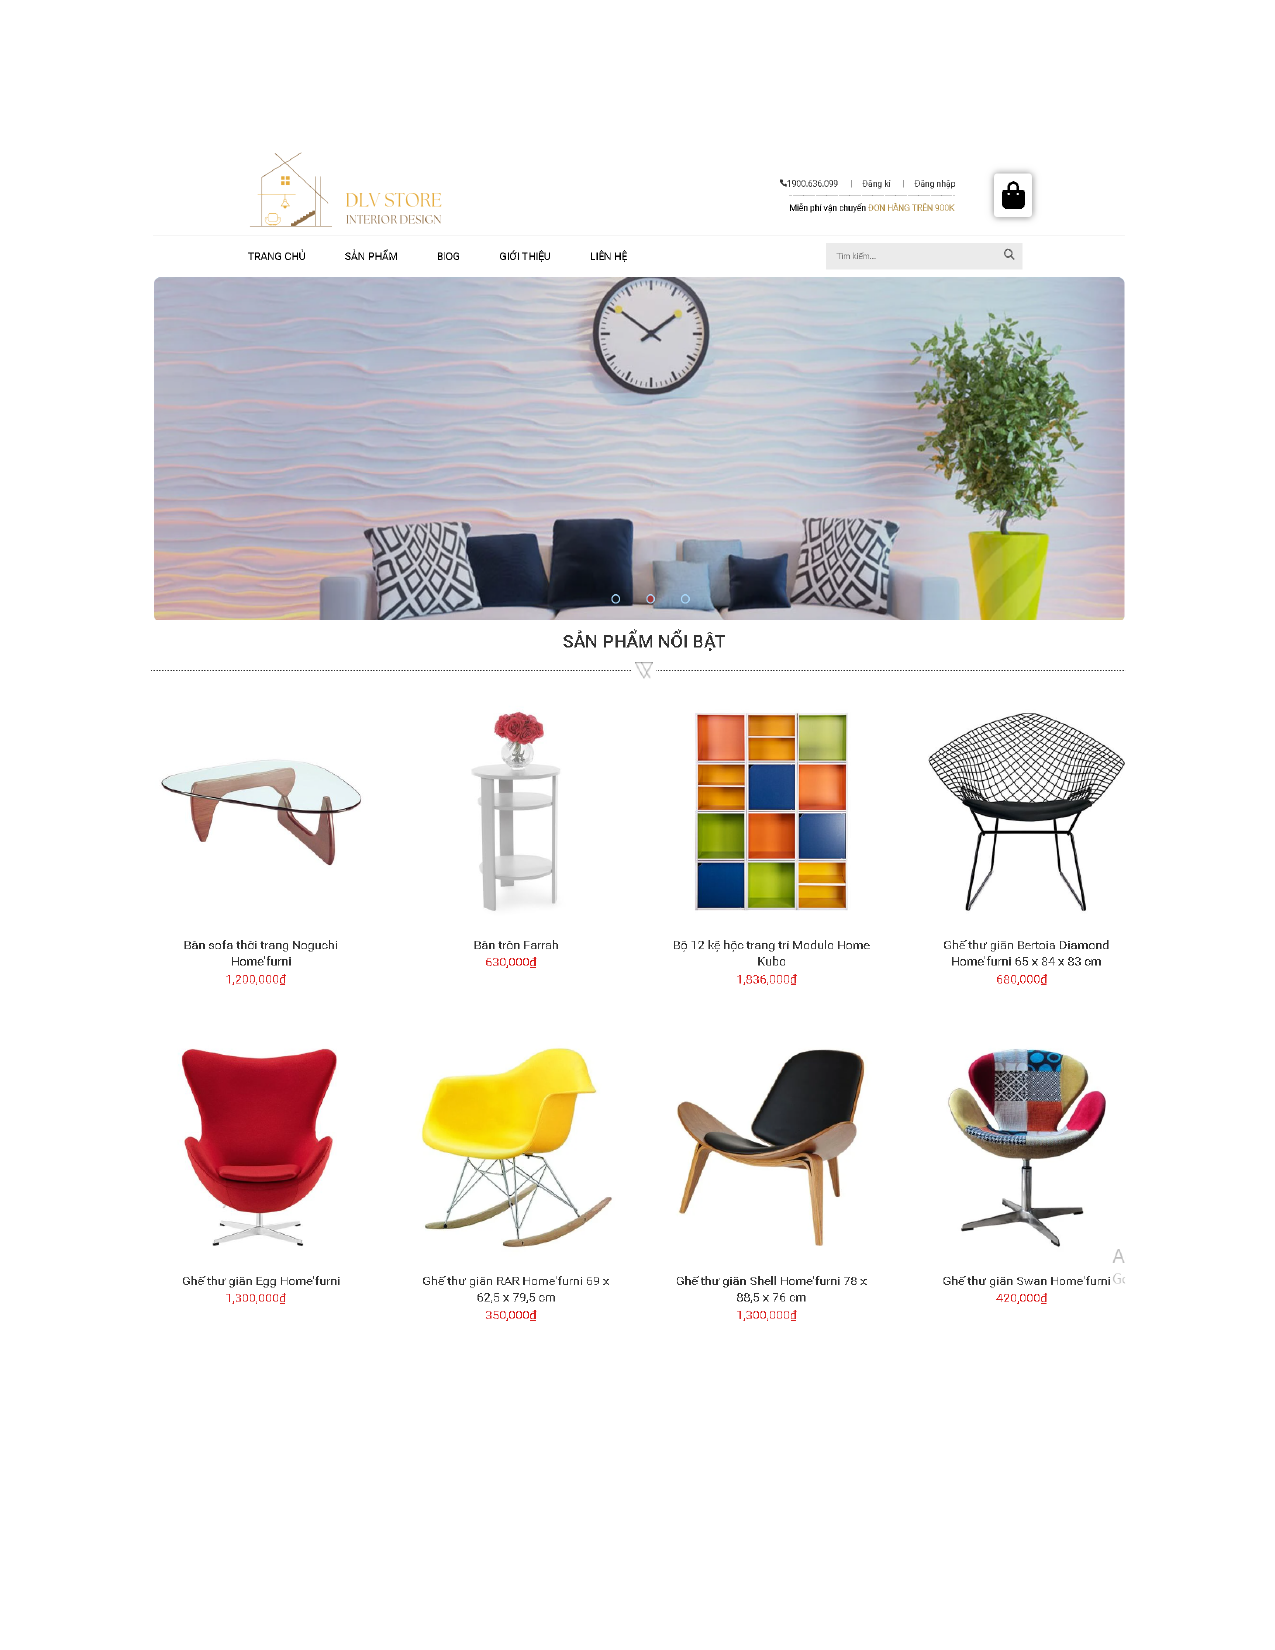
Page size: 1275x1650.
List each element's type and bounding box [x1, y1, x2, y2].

picture [150, 150, 1125, 1322]
